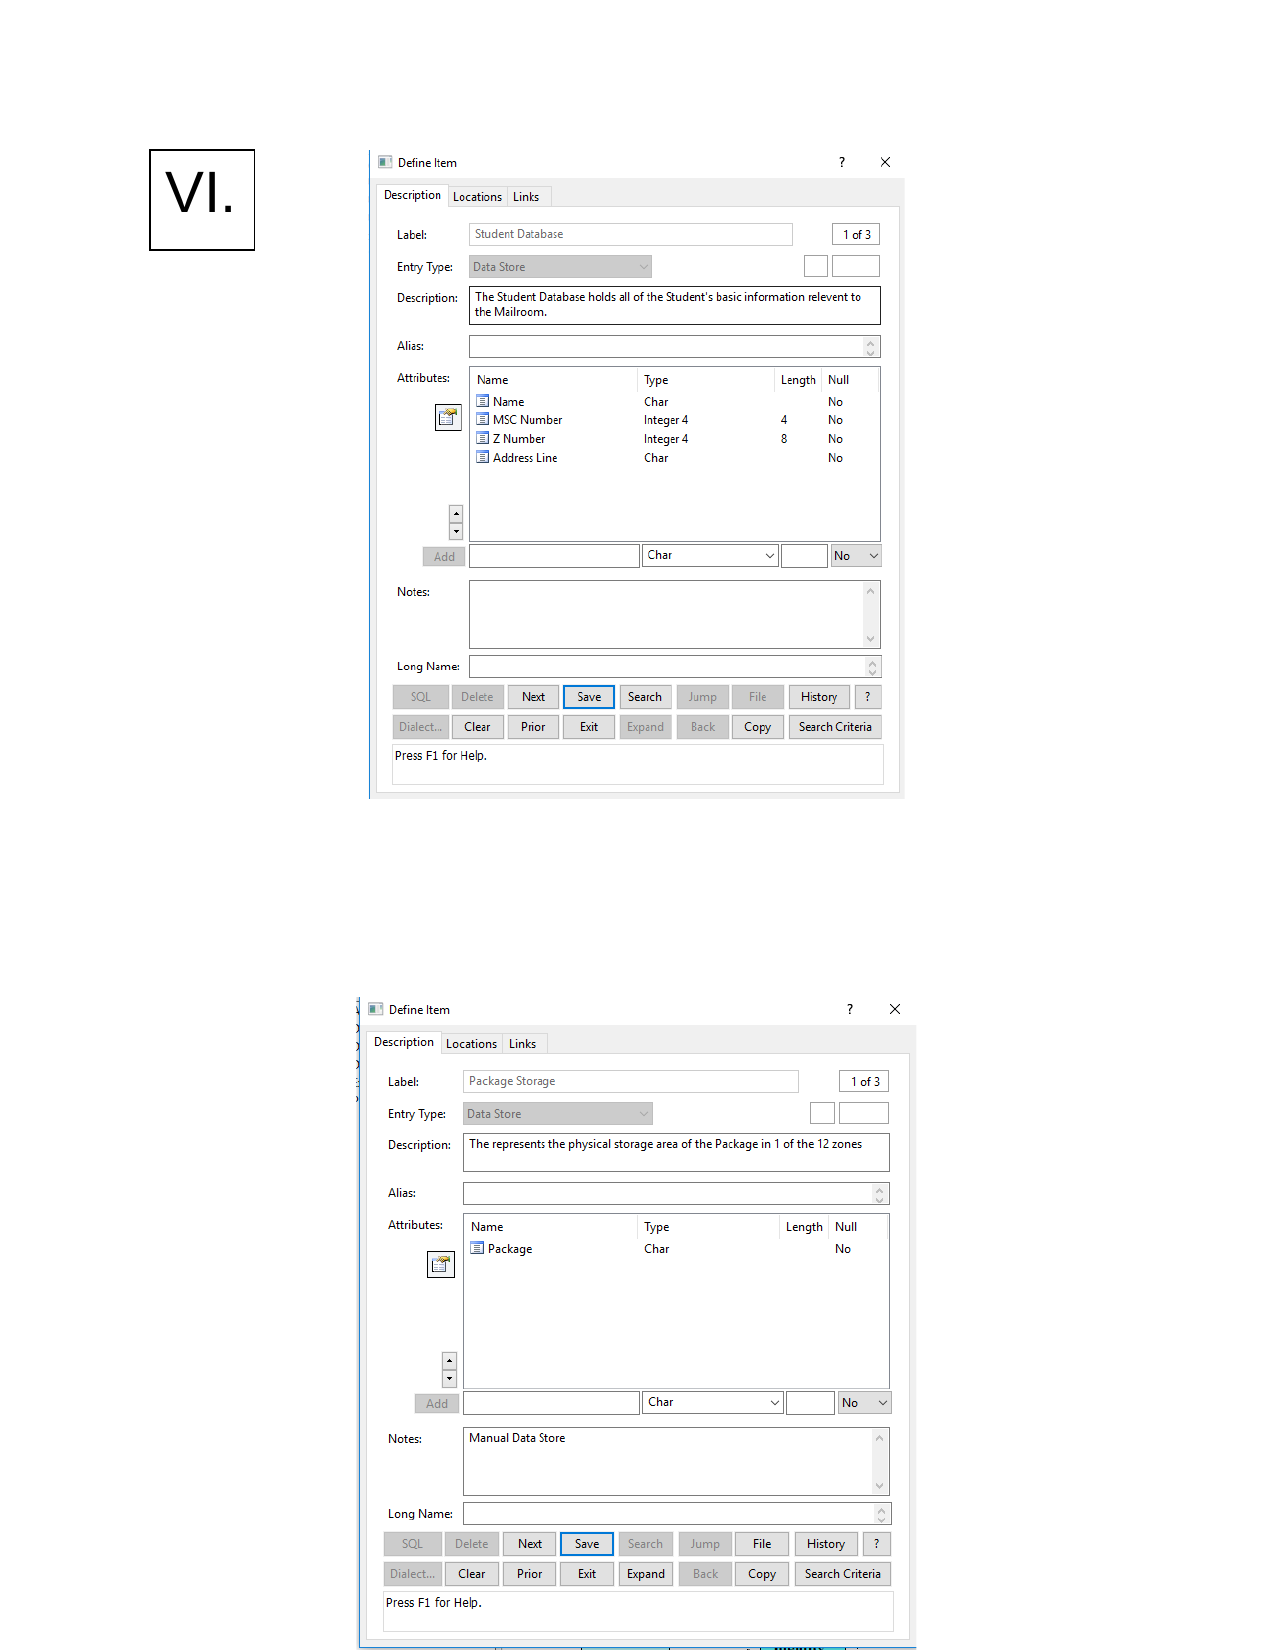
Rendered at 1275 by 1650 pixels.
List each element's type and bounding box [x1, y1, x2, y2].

picture [368, 150, 905, 799]
picture [356, 997, 917, 1650]
